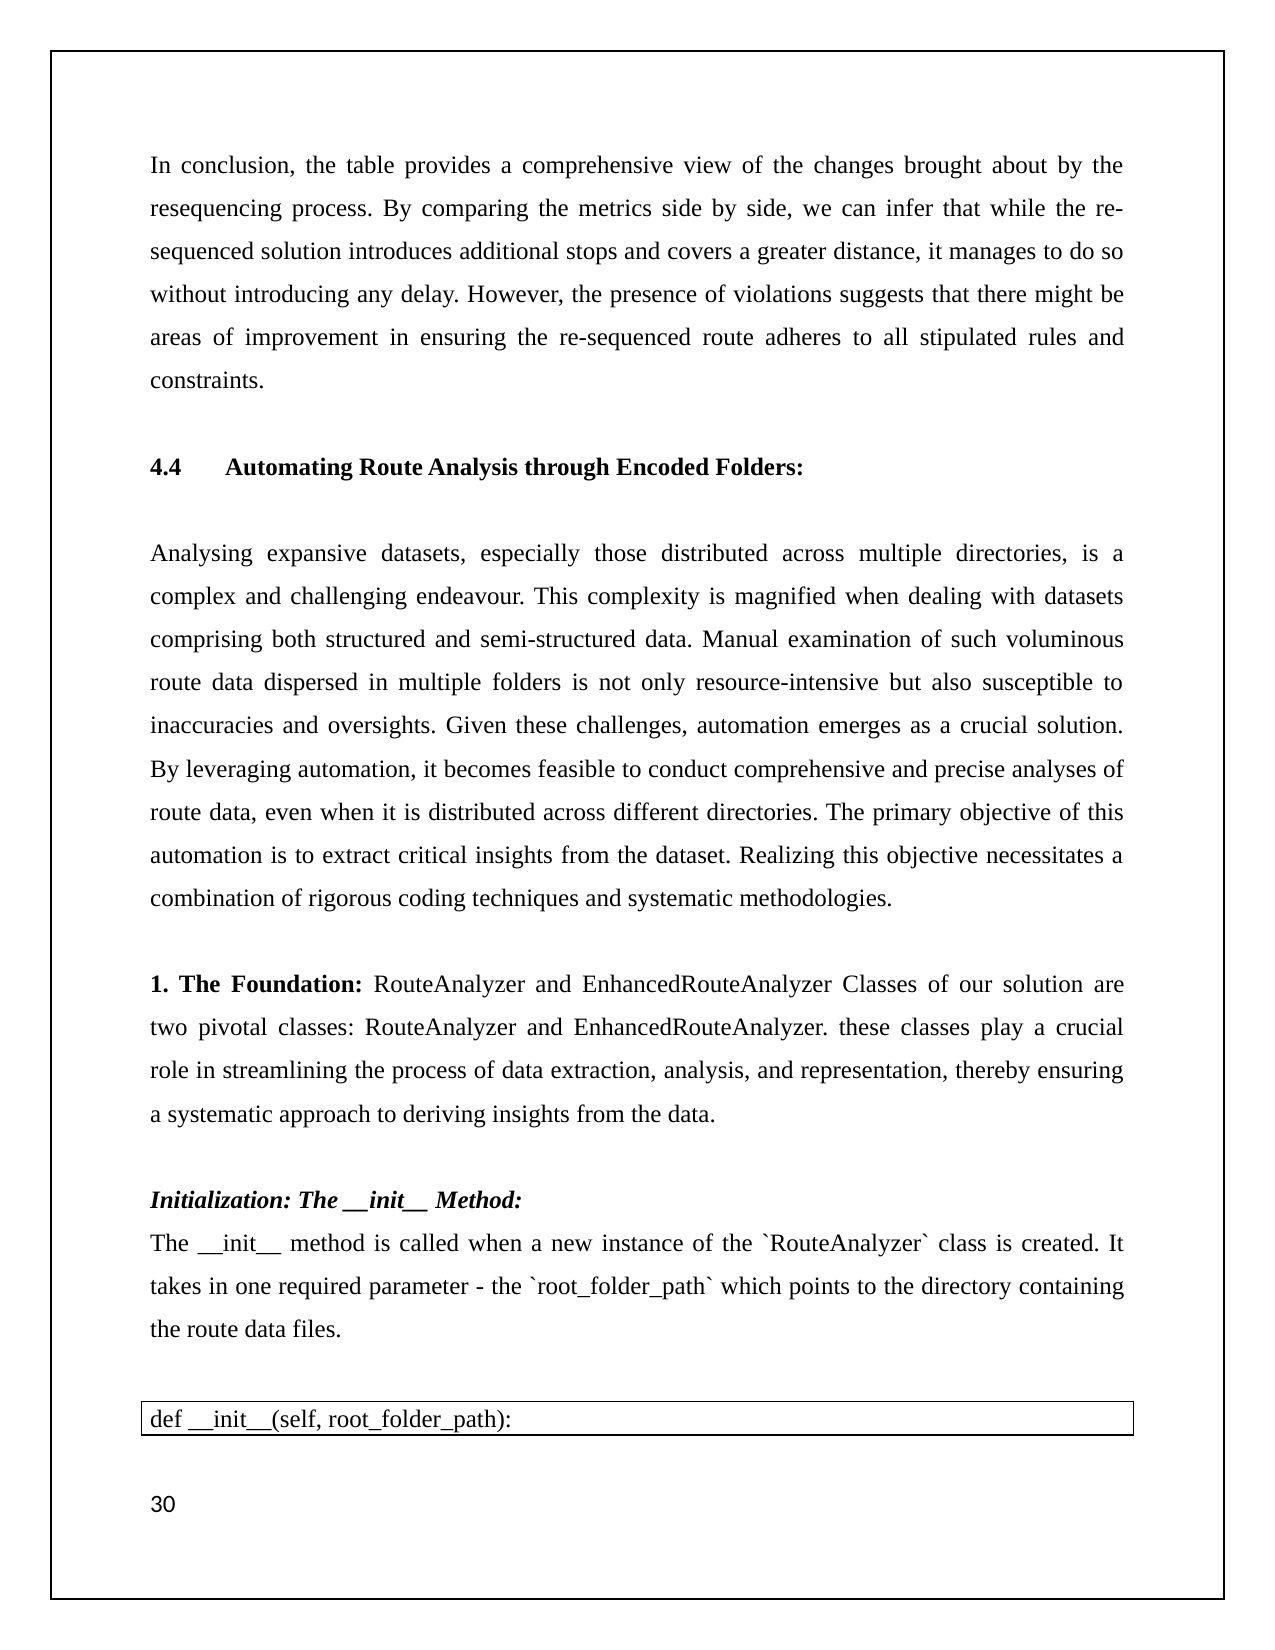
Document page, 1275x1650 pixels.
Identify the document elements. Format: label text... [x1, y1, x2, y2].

text Initialization: The __init__ Method: [150, 1185, 1125, 1214]
text In conclusion, the table provides a comprehensive view of the changes brought about by the resequencing process. By comparing the metrics side by side, we can infer that while the re-sequenced solution introduces additional stops and covers a greater distance, it manages to do so without introducing any delay. However, the presence of violations suggests that there might be areas of improvement in ensuring the re-sequenced route adheres to all stipulated rules and constraints. [150, 150, 1125, 394]
text 1. The Foundation: RouteAnalyzer and EnhancedRouteAnalyzer Classes of our solution are two pivotal classes: RouteAnalyzer and EnhancedRouteAnalyzer. these classes play a crucial role in streamlining the process of data extraction, analysis, and representation, thereby ensuring a systematic approach to deriving insights from the data. [150, 969, 1125, 1127]
subtitle 4.4 Automating Route Analysis through Encoded Folders: [150, 452, 1125, 481]
text def __init__(self, root_folder_path): [142, 1402, 1133, 1434]
text The __init__ method is called when a new instance of the `RouteAnalyzer` class is created. It takes in one required parameter - the `root_folder_path` which points to the directory containing the route data files. [150, 1228, 1125, 1343]
text Analysing expansive datasets, especially those distributed across multiple directories, is a complex and challenging endeavour. This complexity is magnified when dealing with datasets comprising both structured and semi-structured data. Manual examination of such voluminous route data dispersed in multiple folders is not only resource-intensive but also susceptible to inaccuracies and oversights. Given these challenges, automation emerges as a crucial solution. By leveraging automation, it becomes feasible to conduct comprehensive and precise analyses of route data, even when it is distributed across different directories. The primary objective of this automation is to extract critical insights from the dataset. Realizing this objective necessitates a combination of rigorous coding techniques and systematic methodologies. [150, 538, 1125, 912]
